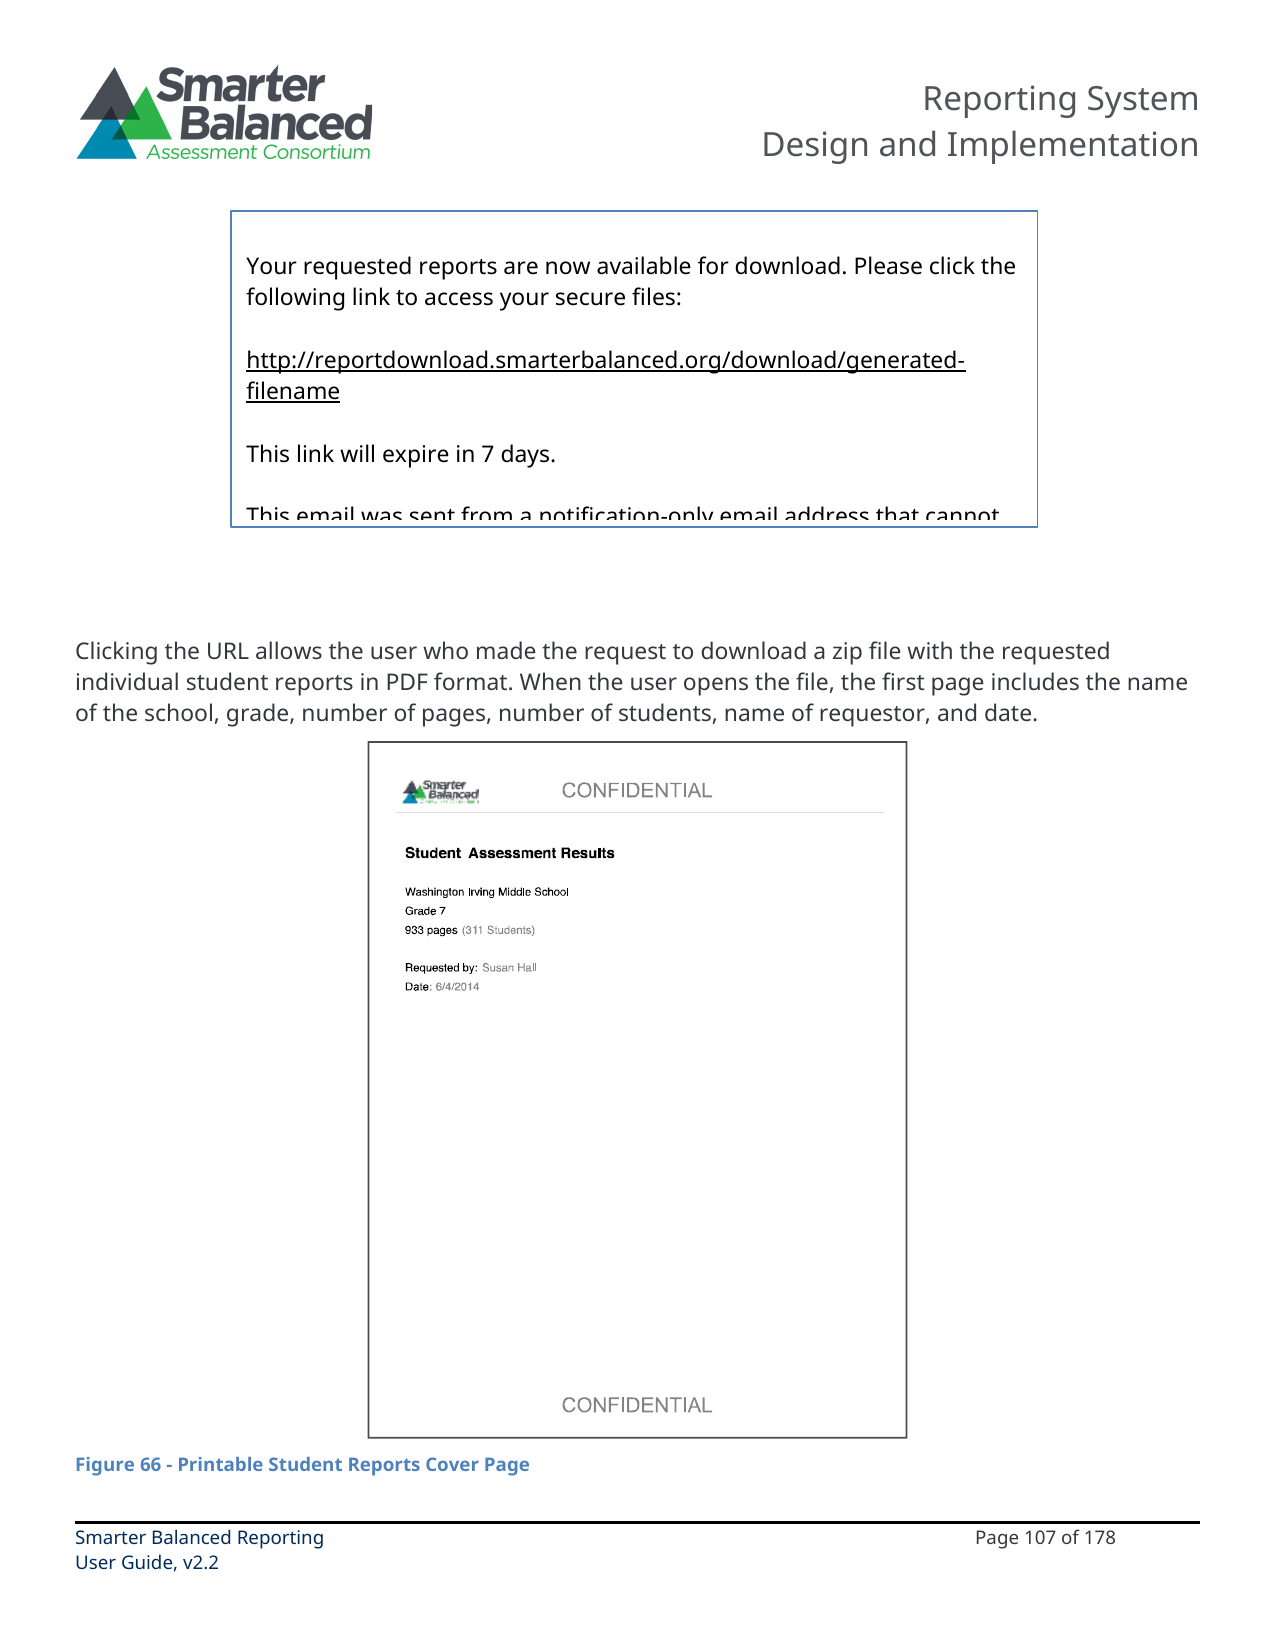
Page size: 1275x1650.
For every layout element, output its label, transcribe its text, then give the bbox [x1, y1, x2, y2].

picture [76, 64, 373, 159]
text Clicking the URL allows the user who made the request to download a zip file with the requested individual student reports in PDF format. When the user opens the file, the first page includes the name of the school, grade, number of pages, number of students, name of requestor, and date. [75, 635, 1200, 728]
